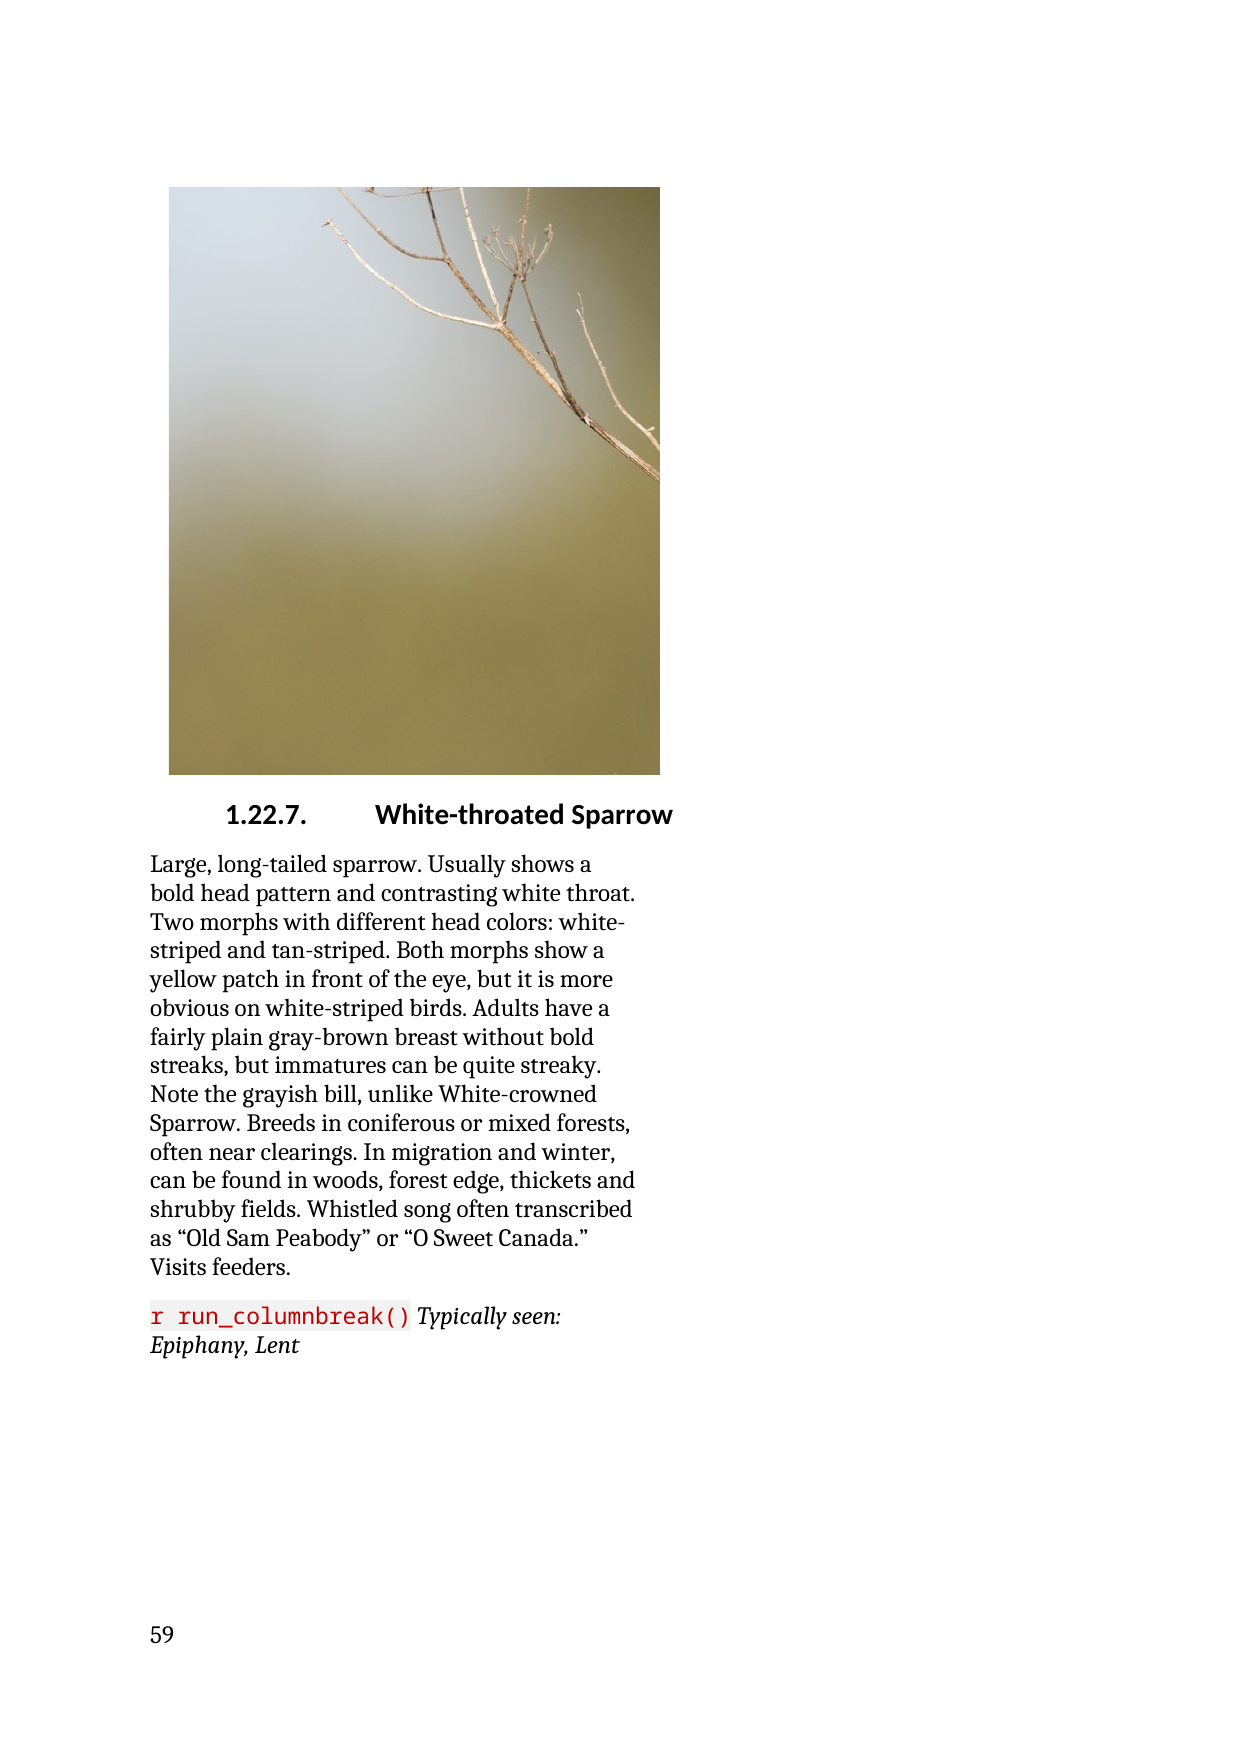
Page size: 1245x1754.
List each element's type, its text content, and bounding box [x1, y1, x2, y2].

subtitle White-throated Sparrow [225, 796, 1170, 831]
text Large, long-tailed sparrow. Usually shows a bold head pattern and contrasting white throat. Two morphs with different head colors: white-striped and tan-striped. Both morphs show a yellow patch in front of the eye, but it is more obvious on white-striped birds. Adults have a fairly plain gray-brown breast without bold streaks, but immatures can be quite streaky. Note the grayish bill, unlike White-crowned Sparrow. Breeds in coniferous or mixed forests, often near clearings. In migration and winter, can be found in woods, forest edge, thickets and shrubby fields. Whistled song often transcribed as “Old Sam Peabody” or “O Sweet Canada.” Visits feeders. [150, 850, 641, 1281]
text r run_columnbreak() Typically seen: Epiphany, Lent [150, 1300, 641, 1360]
picture [168, 187, 660, 775]
